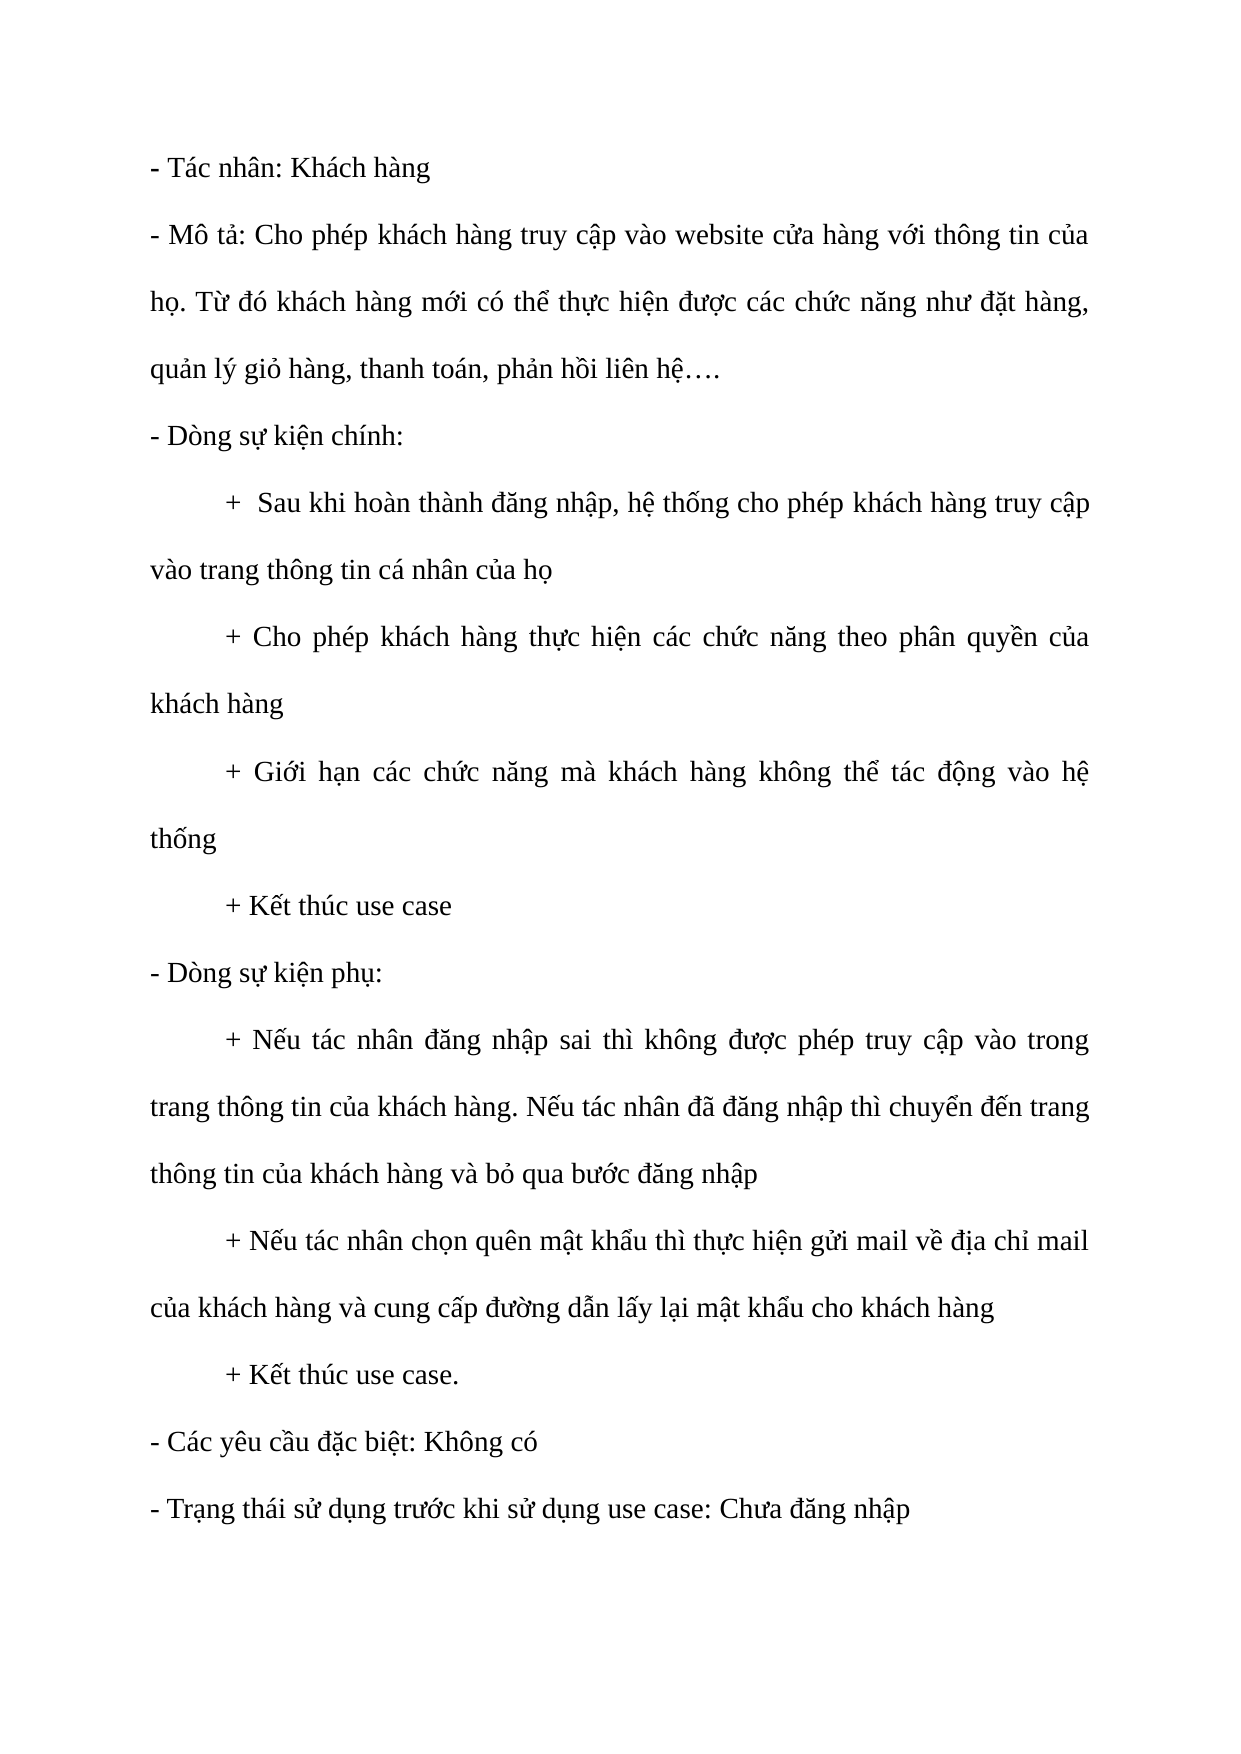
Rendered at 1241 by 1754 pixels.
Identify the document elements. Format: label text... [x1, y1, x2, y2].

text - Dòng sự kiện chính: [150, 418, 1090, 452]
text + Nếu tác nhân đăng nhập sai thì không được phép truy cập vào trong trang thông tin của khách hàng. Nếu tác nhân đã đăng nhập thì chuyển đến trang thông tin của khách hàng và bỏ qua bước đăng nhập [150, 1022, 1090, 1190]
text + Cho phép khách hàng thực hiện các chức năng theo phân quyền của khách hàng [150, 619, 1090, 720]
text - Mô tả: Cho phép khách hàng truy cập vào website cửa hàng với thông tin của họ. Từ đó khách hàng mới có thể thực hiện được các chức năng như đặt hàng, quản lý giỏ hàng, thanh toán, phản hồi liên hệ…. [150, 217, 1090, 385]
text + Kết thúc use case [150, 888, 1090, 921]
text - Tác nhân: Khách hàng [150, 150, 1090, 183]
text - Các yêu cầu đặc biệt: Không có [150, 1424, 1090, 1458]
text + Giới hạn các chức năng mà khách hàng không thể tác động vào hệ thống [150, 754, 1090, 854]
text + Nếu tác nhân chọn quên mật khẩu thì thực hiện gửi mail về địa chỉ mail của khách hàng và cung cấp đường dẫn lấy lại mật khẩu cho khách hàng [150, 1223, 1090, 1324]
text + Sau khi hoàn thành đăng nhập, hệ thống cho phép khách hàng truy cập vào trang thông tin cá nhân của họ [150, 485, 1090, 586]
text - Dòng sự kiện phụ: [150, 955, 1090, 988]
text - Trạng thái sử dụng trước khi sử dụng use case: Chưa đăng nhập [150, 1492, 1090, 1525]
text + Kết thúc use case. [150, 1357, 1090, 1391]
